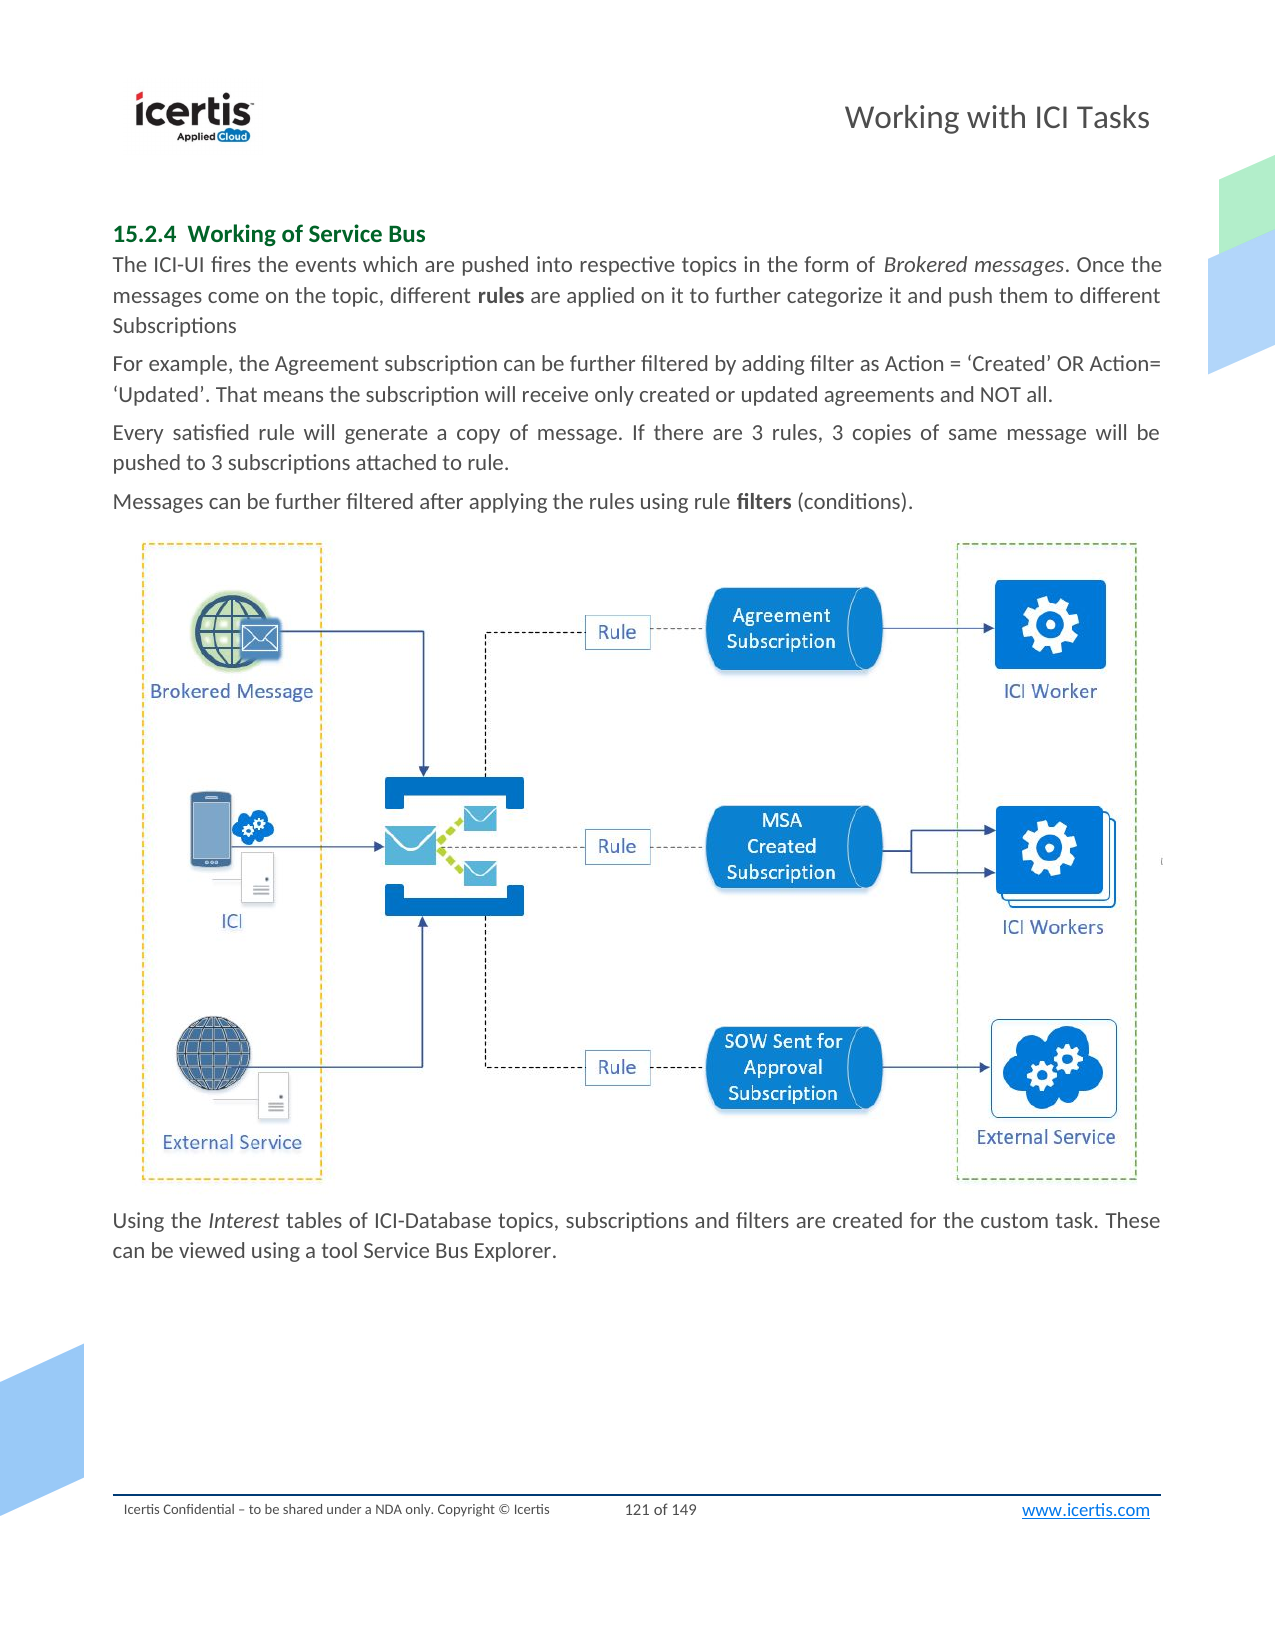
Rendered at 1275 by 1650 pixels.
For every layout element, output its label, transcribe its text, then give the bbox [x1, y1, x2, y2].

text Messages can be further filtered after applying the rules using rule filters (conditions). [112, 487, 1162, 515]
picture [0, 33, 1275, 1650]
subtitle Working of Service Bus [112, 218, 1162, 248]
text For example, the Agreement subscription can be further filtered by adding filter as Action = ‘Created’ OR Action= ‘Updated’. That means the subscription will receive only created or updated agreements and NOT all. [112, 349, 1162, 408]
text Every satisfied rule will generate a copy of message. If there are 3 rules, 3 copies of same message will be pushed to 3 subscriptions attached to rule. [112, 418, 1162, 477]
text The ICI-UI fires the events which are pushed into respective topics in the form of Brokered messages. Once the messages come on the topic, different rules are applied on it to further categorize it and push them to different Subscriptions [112, 251, 1162, 339]
text Using the Interest tables of ICI-Database topics, subscriptions and filters are created for the custom task. These can be viewed using a tool Service Bus Explorer. [112, 1206, 1162, 1264]
